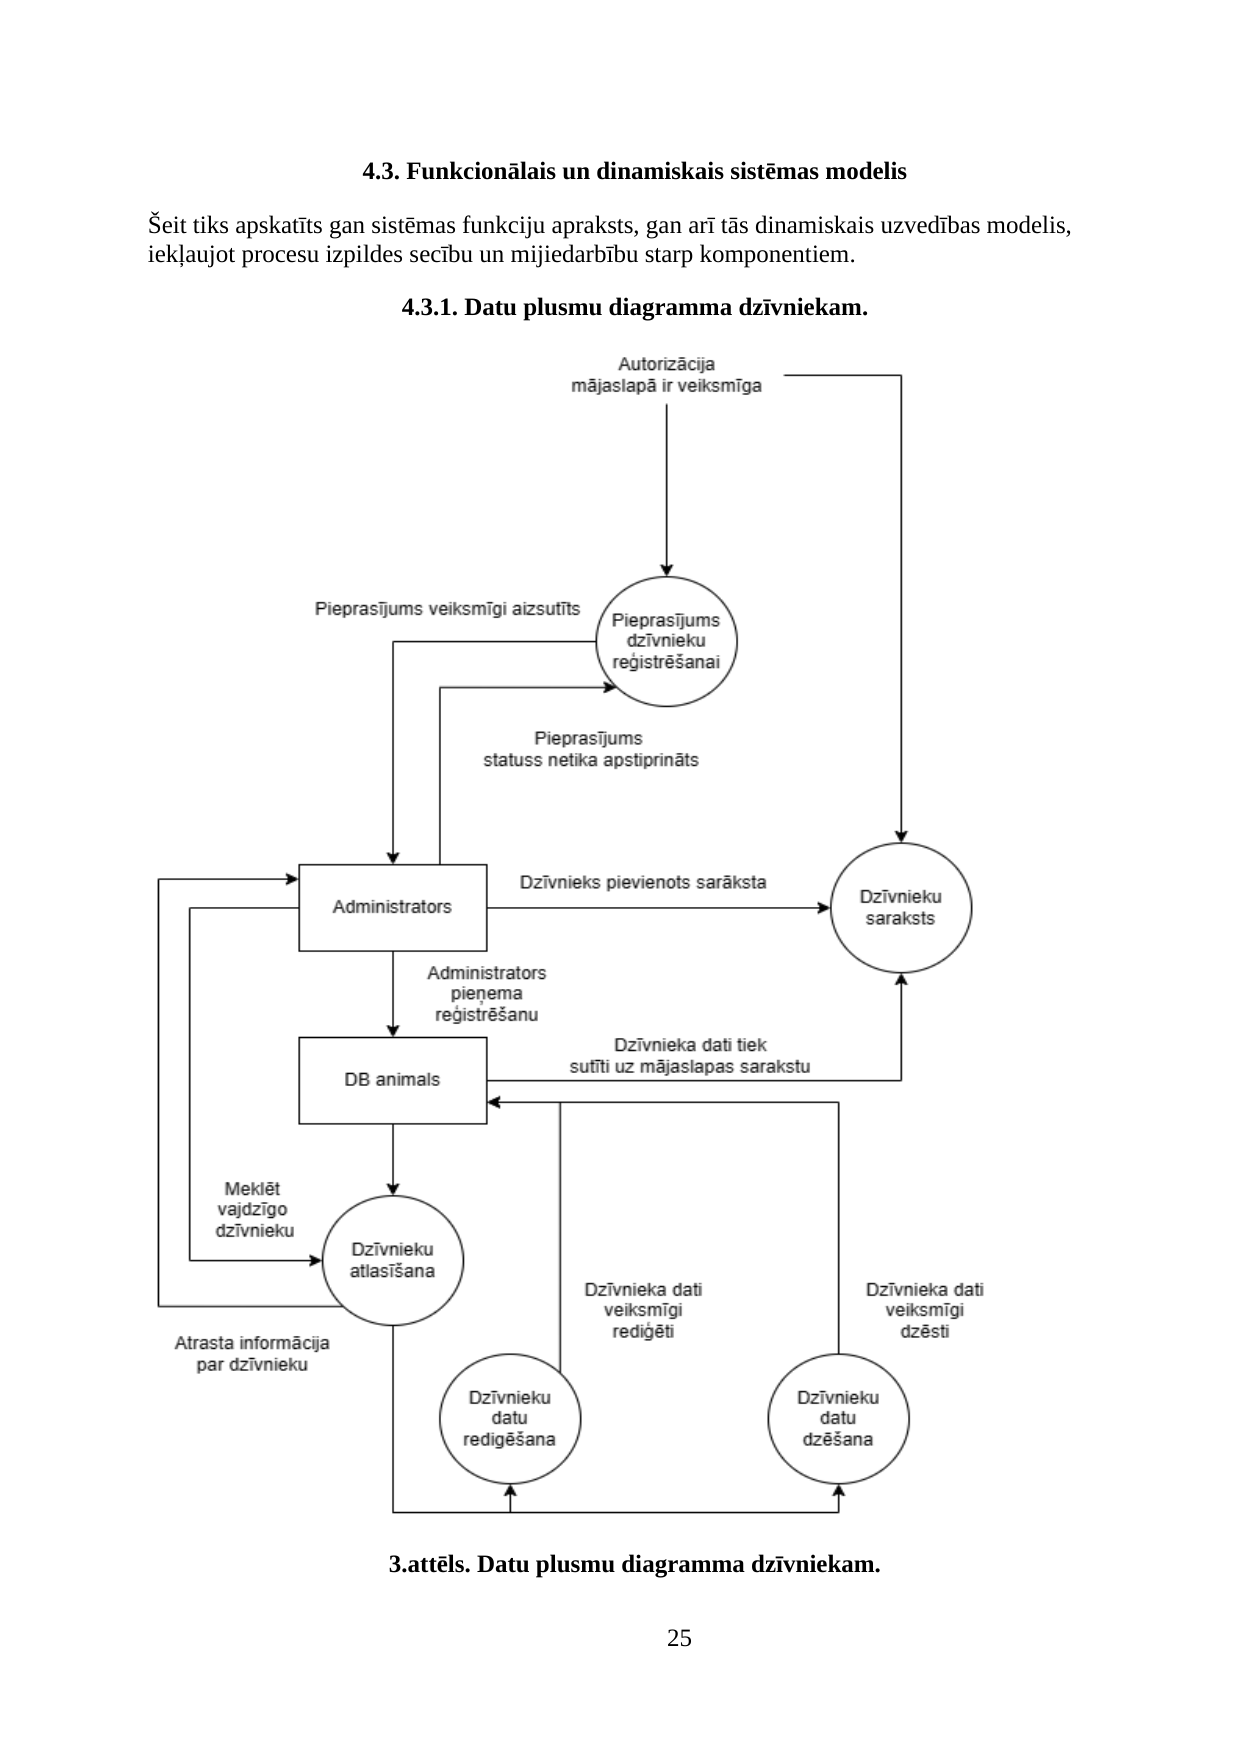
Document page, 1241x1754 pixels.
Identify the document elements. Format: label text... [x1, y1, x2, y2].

subtitle 4.3. Funkcionālais un dinamiskais sistēmas modelis [148, 156, 1122, 185]
subtitle 3.attēls. Datu plusmu diagramma dzīvniekam. [148, 1549, 1122, 1578]
subtitle 4.3.1. Datu plusmu diagramma dzīvniekam. [148, 292, 1122, 321]
picture [147, 346, 1004, 1525]
subtitle Šeit tiks apskatīts gan sistēmas funkciju apraksts, gan arī tās dinamiskais uzvedības modelis, iekļaujot procesu izpildes secību un mijiedarbību starp komponentiem. [148, 210, 1122, 267]
